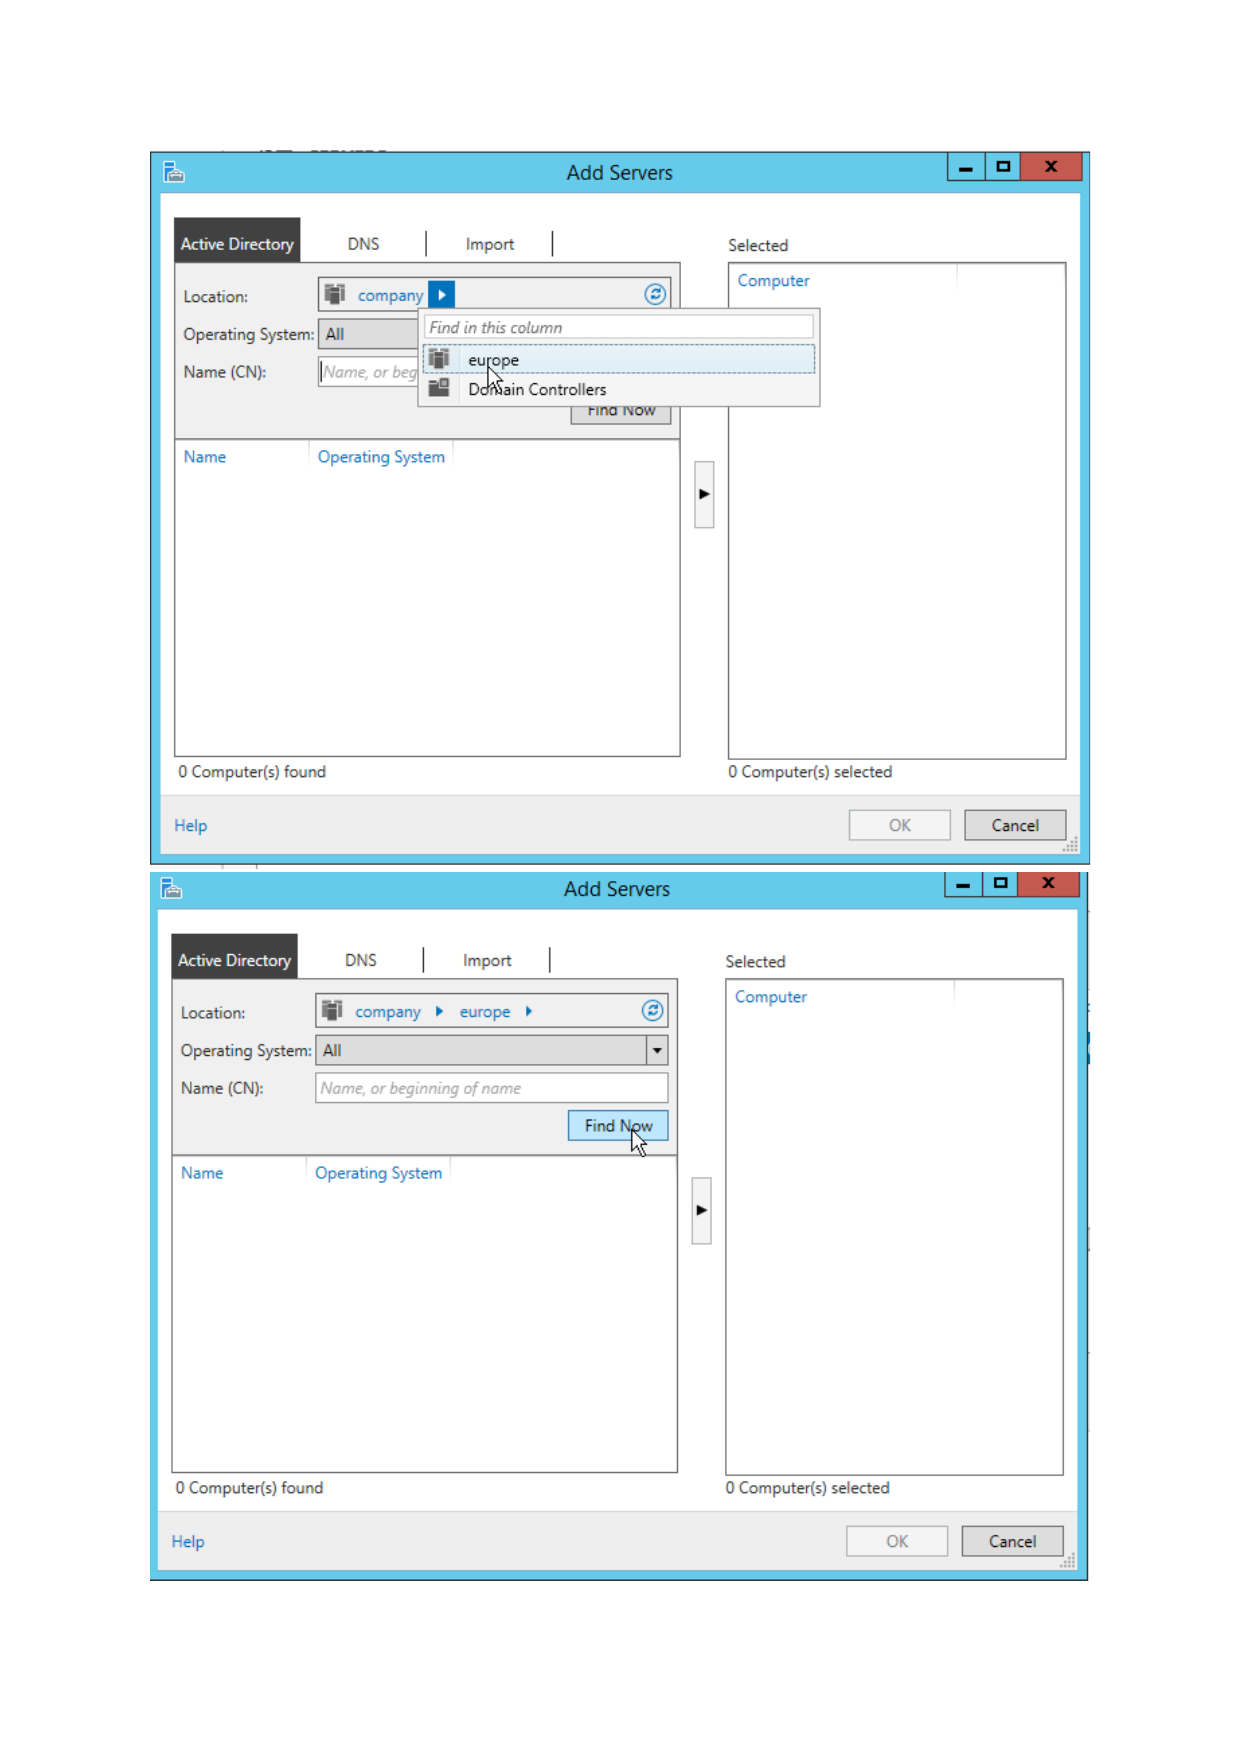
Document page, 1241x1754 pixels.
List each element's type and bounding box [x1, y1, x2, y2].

picture [150, 150, 1091, 869]
picture [150, 872, 1091, 1581]
